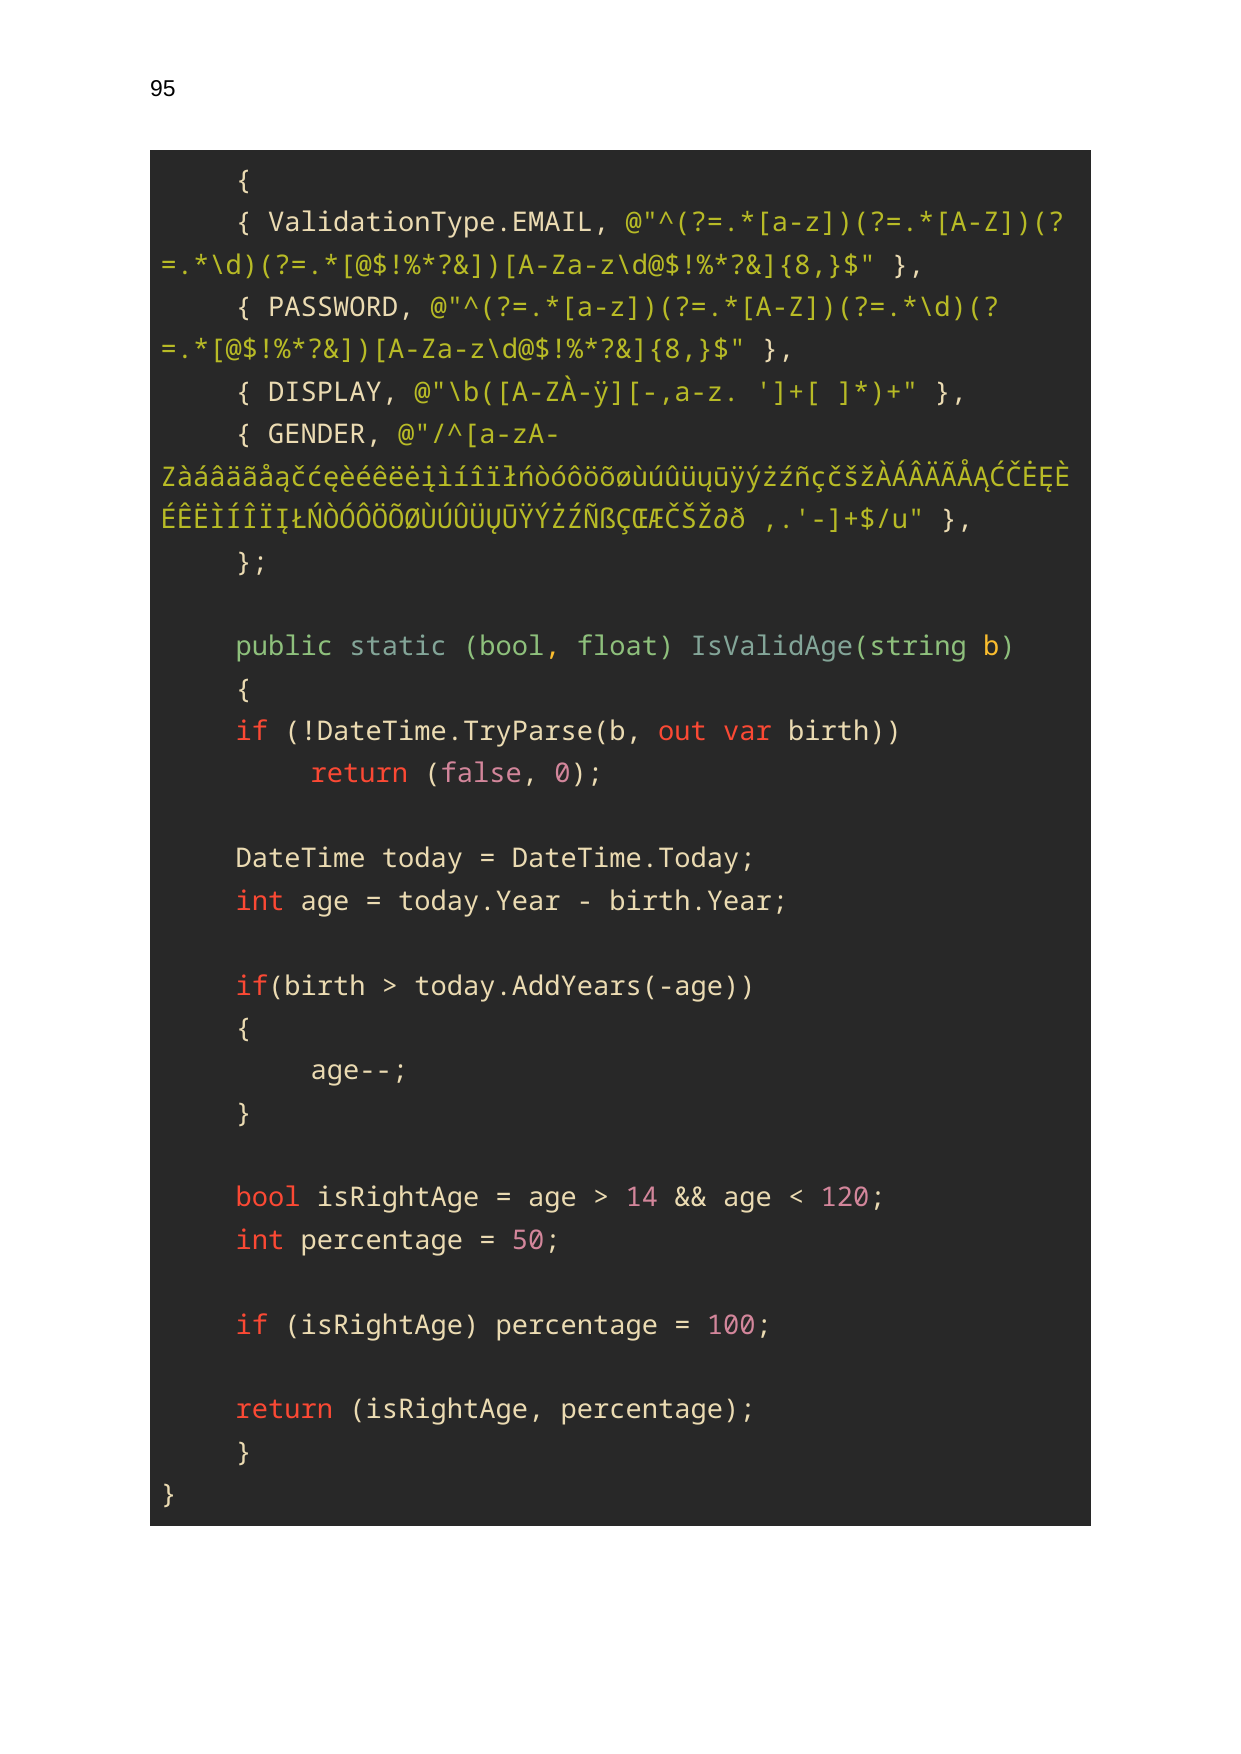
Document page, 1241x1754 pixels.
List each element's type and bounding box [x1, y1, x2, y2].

table_header [150, 150, 1091, 1526]
